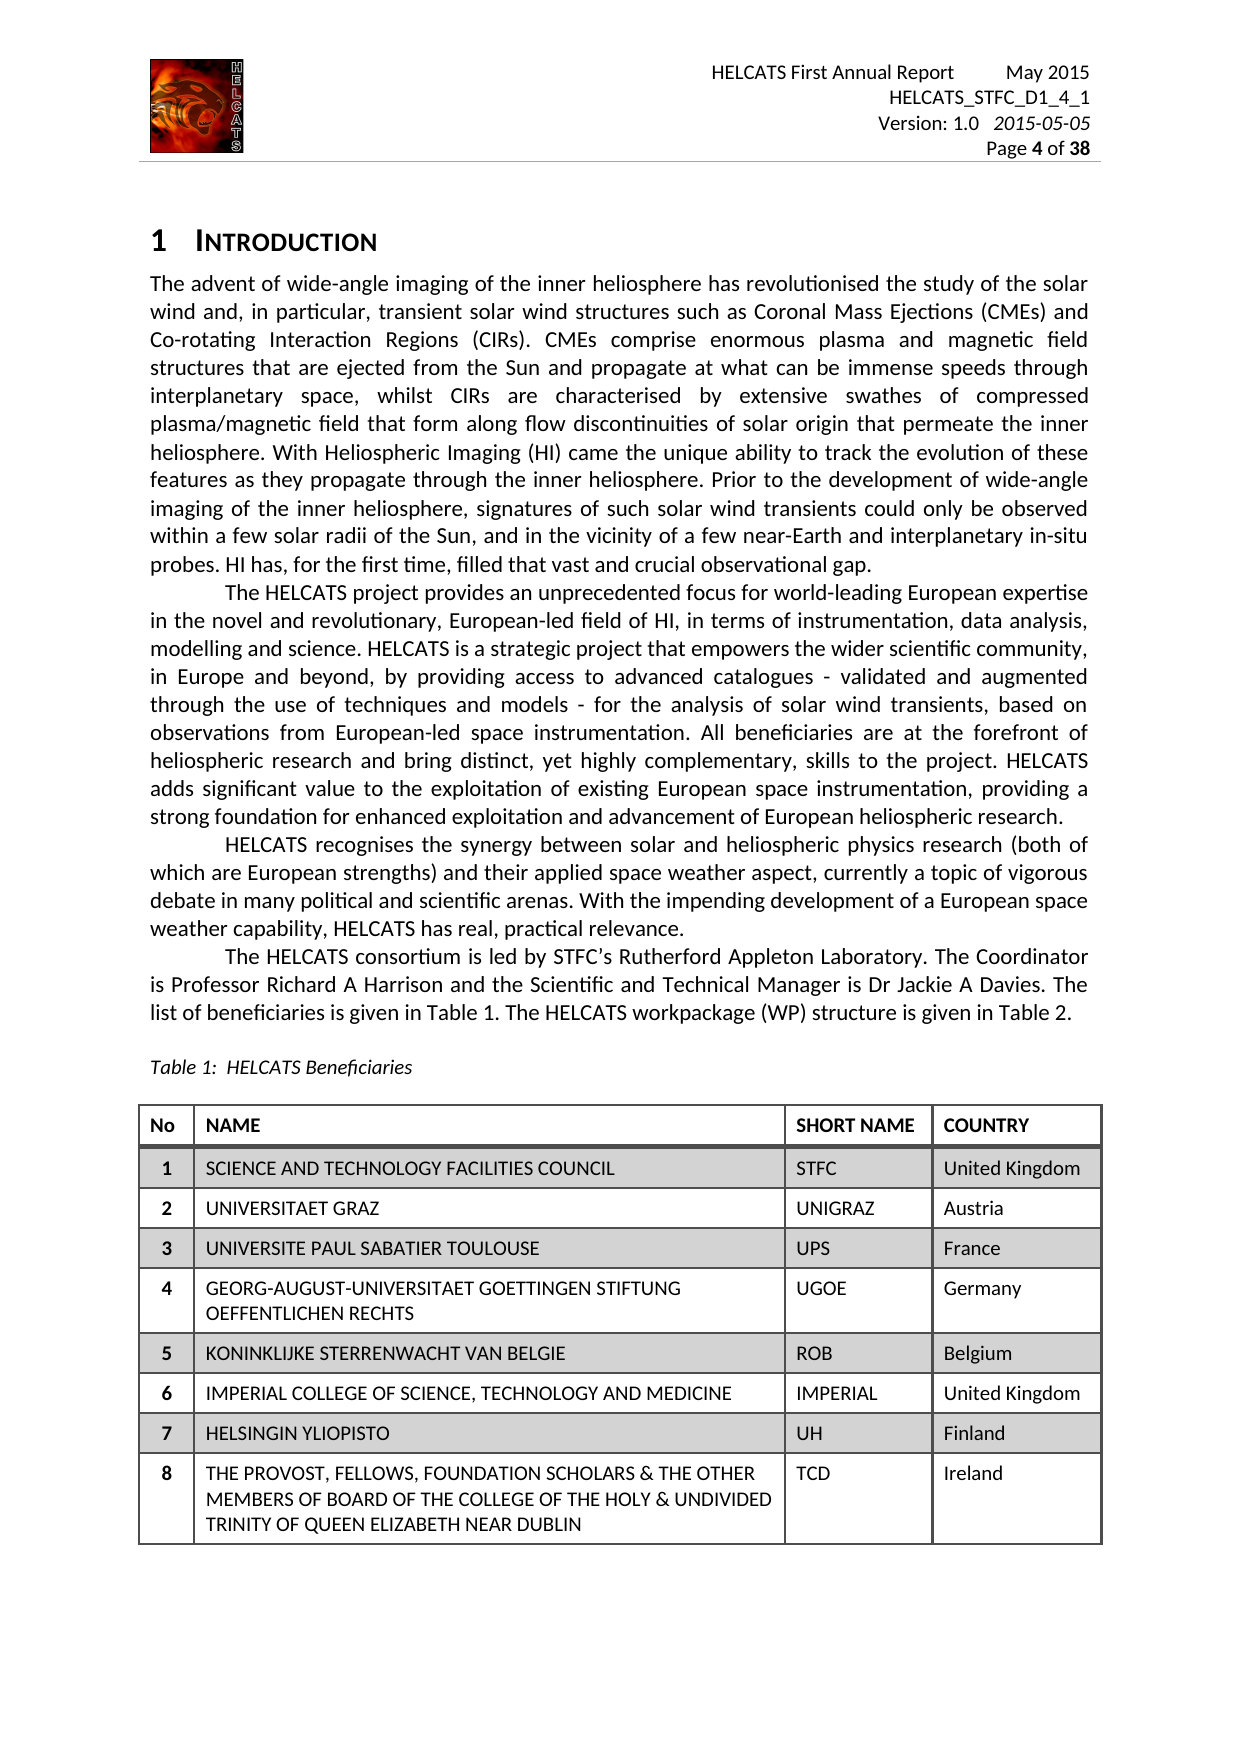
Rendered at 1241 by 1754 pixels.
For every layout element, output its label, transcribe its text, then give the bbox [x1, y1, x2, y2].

table_cell Finland [934, 1414, 1100, 1452]
table_cell THE PROVOST, FELLOWS, FOUNDATION SCHOLARS & THE OTHER MEMBERS OF BOARD OF THE COLLEGE OF THE HOLY & UNDIVIDED TRINITY OF QUEEN ELIZABETH NEAR DUBLIN [195, 1454, 784, 1543]
text Table 1: HELCATS Beneficiaries [150, 1054, 1090, 1079]
table_cell United Kingdom [934, 1149, 1100, 1187]
table_cell STFC [786, 1149, 931, 1187]
table_cell Austria [934, 1189, 1100, 1227]
picture [150, 59, 244, 153]
table_cell UH [786, 1414, 931, 1452]
text The HELCATS project provides an unprecedented focus for world-leading European expertise in the novel and revolutionary, European-led field of HI, in terms of instrumentation, data analysis, modelling and science. HELCATS is a strategic project that empowers the wider scientific community, in Europe and beyond, by providing access to advanced catalogues - validated and augmented through the use of techniques and models - for the analysis of solar wind transients, based on observations from European-led space instrumentation. All beneficiaries are at the forefront of heliospheric research and bring distinct, yet highly complementary, skills to the project. HELCATS adds significant value to the exploitation of existing European space instrumentation, providing a strong foundation for enhanced exploitation and advancement of European heliospheric research. [150, 578, 1090, 830]
table_cell 1 [140, 1149, 193, 1187]
table_cell 5 [140, 1334, 193, 1372]
text The advent of wide-angle imaging of the inner heliosphere has revolutionised the study of the solar wind and, in particular, transient solar wind structures such as Coronal Mass Ejections (CMEs) and Co-rotating Interaction Regions (CIRs). CMEs comprise enormous plasma and magnetic field structures that are ejected from the Sun and propagate at what can be immense speeds through interplanetary space, whilst CIRs are characterised by extensive swathes of compressed plasma/magnetic field that form along flow discontinuities of solar origin that permeate the inner heliosphere. With Heliospheric Imaging (HI) came the unique ability to track the evolution of these features as they propagate through the inner heliosphere. Prior to the development of wide-angle imaging of the inner heliosphere, signatures of such solar wind transients could only be observed within a few solar radii of the Sun, and in the vicinity of a few near-Earth and interplanetary in-situ probes. HI has, for the first time, filled that vast and crucial observational gap. [150, 269, 1090, 578]
table_header COUNTRY [934, 1106, 1100, 1144]
table_cell ROB [786, 1334, 931, 1372]
table_cell TCD [786, 1454, 931, 1543]
subtitle Introduction [150, 218, 1090, 259]
table_cell 7 [140, 1414, 193, 1452]
table_cell HELSINGIN YLIOPISTO [195, 1414, 784, 1452]
table_cell KONINKLIJKE STERRENWACHT VAN BELGIE [195, 1334, 784, 1372]
table_cell SCIENCE AND TECHNOLOGY FACILITIES COUNCIL [195, 1149, 784, 1187]
table_cell 2 [140, 1189, 193, 1227]
table_cell 3 [140, 1229, 193, 1267]
table_cell GEORG-AUGUST-UNIVERSITAET GOETTINGEN STIFTUNG OEFFENTLICHEN RECHTS [195, 1269, 784, 1332]
table_cell UNIGRAZ [786, 1189, 931, 1227]
table_cell UGOE [786, 1269, 931, 1332]
table_cell 8 [140, 1454, 193, 1543]
table_header SHORT NAME [786, 1106, 931, 1144]
table_cell IMPERIAL COLLEGE OF SCIENCE, TECHNOLOGY AND MEDICINE [195, 1374, 784, 1412]
table_header NAME [195, 1106, 784, 1144]
table_cell 6 [140, 1374, 193, 1412]
table_cell United Kingdom [934, 1374, 1100, 1412]
text HELCATS recognises the synergy between solar and heliospheric physics research (both of which are European strengths) and their applied space weather aspect, currently a topic of vigorous debate in many political and scientific arenas. With the impending development of a European space weather capability, HELCATS has real, practical relevance. [150, 830, 1090, 942]
table_cell Ireland [934, 1454, 1100, 1543]
table_cell UNIVERSITAET GRAZ [195, 1189, 784, 1227]
table_cell UPS [786, 1229, 931, 1267]
table_cell France [934, 1229, 1100, 1267]
table_cell Germany [934, 1269, 1100, 1332]
text The HELCATS consortium is led by STFC’s Rutherford Appleton Laboratory. The Coordinator is Professor Richard A Harrison and the Scientific and Technical Manager is Dr Jackie A Davies. The list of beneficiaries is given in Table 1. The HELCATS workpackage (WP) structure is given in Table 2. [150, 942, 1090, 1026]
table_cell IMPERIAL [786, 1374, 931, 1412]
table_header No [140, 1106, 193, 1144]
table_cell Belgium [934, 1334, 1100, 1372]
table_cell UNIVERSITE PAUL SABATIER TOULOUSE [195, 1229, 784, 1267]
table_cell 4 [140, 1269, 193, 1332]
